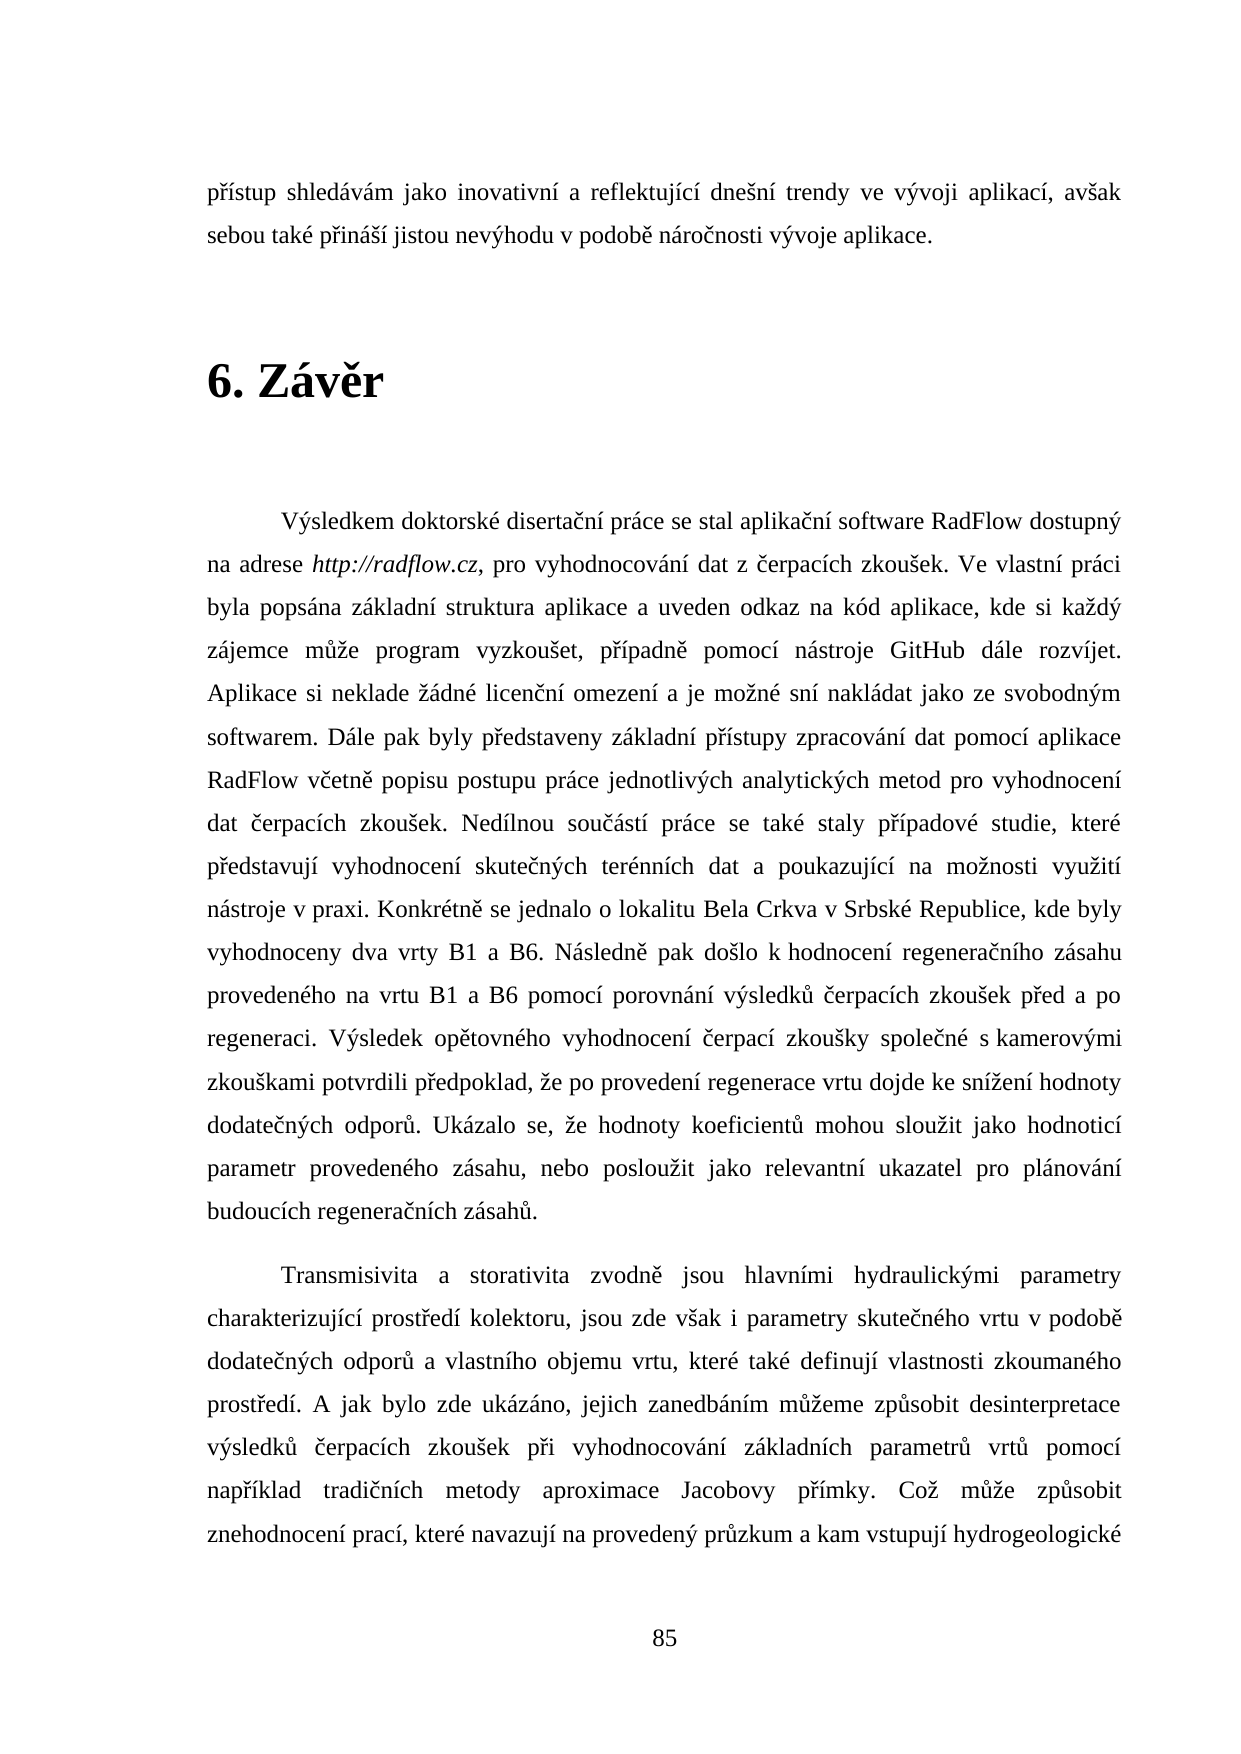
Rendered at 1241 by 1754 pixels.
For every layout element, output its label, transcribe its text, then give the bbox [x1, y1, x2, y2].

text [207, 1260, 1122, 1547]
subtitle 6. Závěr [207, 351, 1122, 408]
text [207, 177, 1122, 249]
text Výsledkem doktorské disertační práce se stal aplikační software RadFlow dostupný na adrese http://radflow.cz, pro vyhodnocování dat z čerpacích zkoušek. Ve vlastní práci byla popsána základní struktura aplikace a uveden odkaz na kód aplikace, kde si každý zájemce může program vyzkoušet, případně pomocí nástroje GitHub dále rozvíjet. Aplikace si neklade žádné licenční omezení a je možné sní nakládat jako ze svobodným softwarem. Dále pak byly představeny základní přístupy zpracování dat pomocí aplikace RadFlow včetně popisu postupu práce jednotlivých analytických metod pro vyhodnocení dat čerpacích zkoušek. Nedílnou součástí práce se také staly případové studie, které představují vyhodnocení skutečných terénních dat a poukazující na možnosti využití nástroje v praxi. Konkrétně se jednalo o lokalitu Bela Crkva v Srbské Republice, kde byly vyhodnoceny dva vrty B1 a B6. Následně pak došlo k hodnocení regeneračního zásahu provedeného na vrtu B1 a B6 pomocí porovnání výsledků čerpacích zkoušek před a po regeneraci. Výsledek opětovného vyhodnocení čerpací zkoušky společné s kamerovými zkouškami potvrdili předpoklad, že po provedení regenerace vrtu dojde ke snížení hodnoty dodatečných odporů. Ukázalo se, že hodnoty koeficientů mohou sloužit jako hodnoticí parametr provedeného zásahu, nebo posloužit jako relevantní ukazatel pro plánování budoucích regeneračních zásahů. [207, 506, 1122, 1225]
